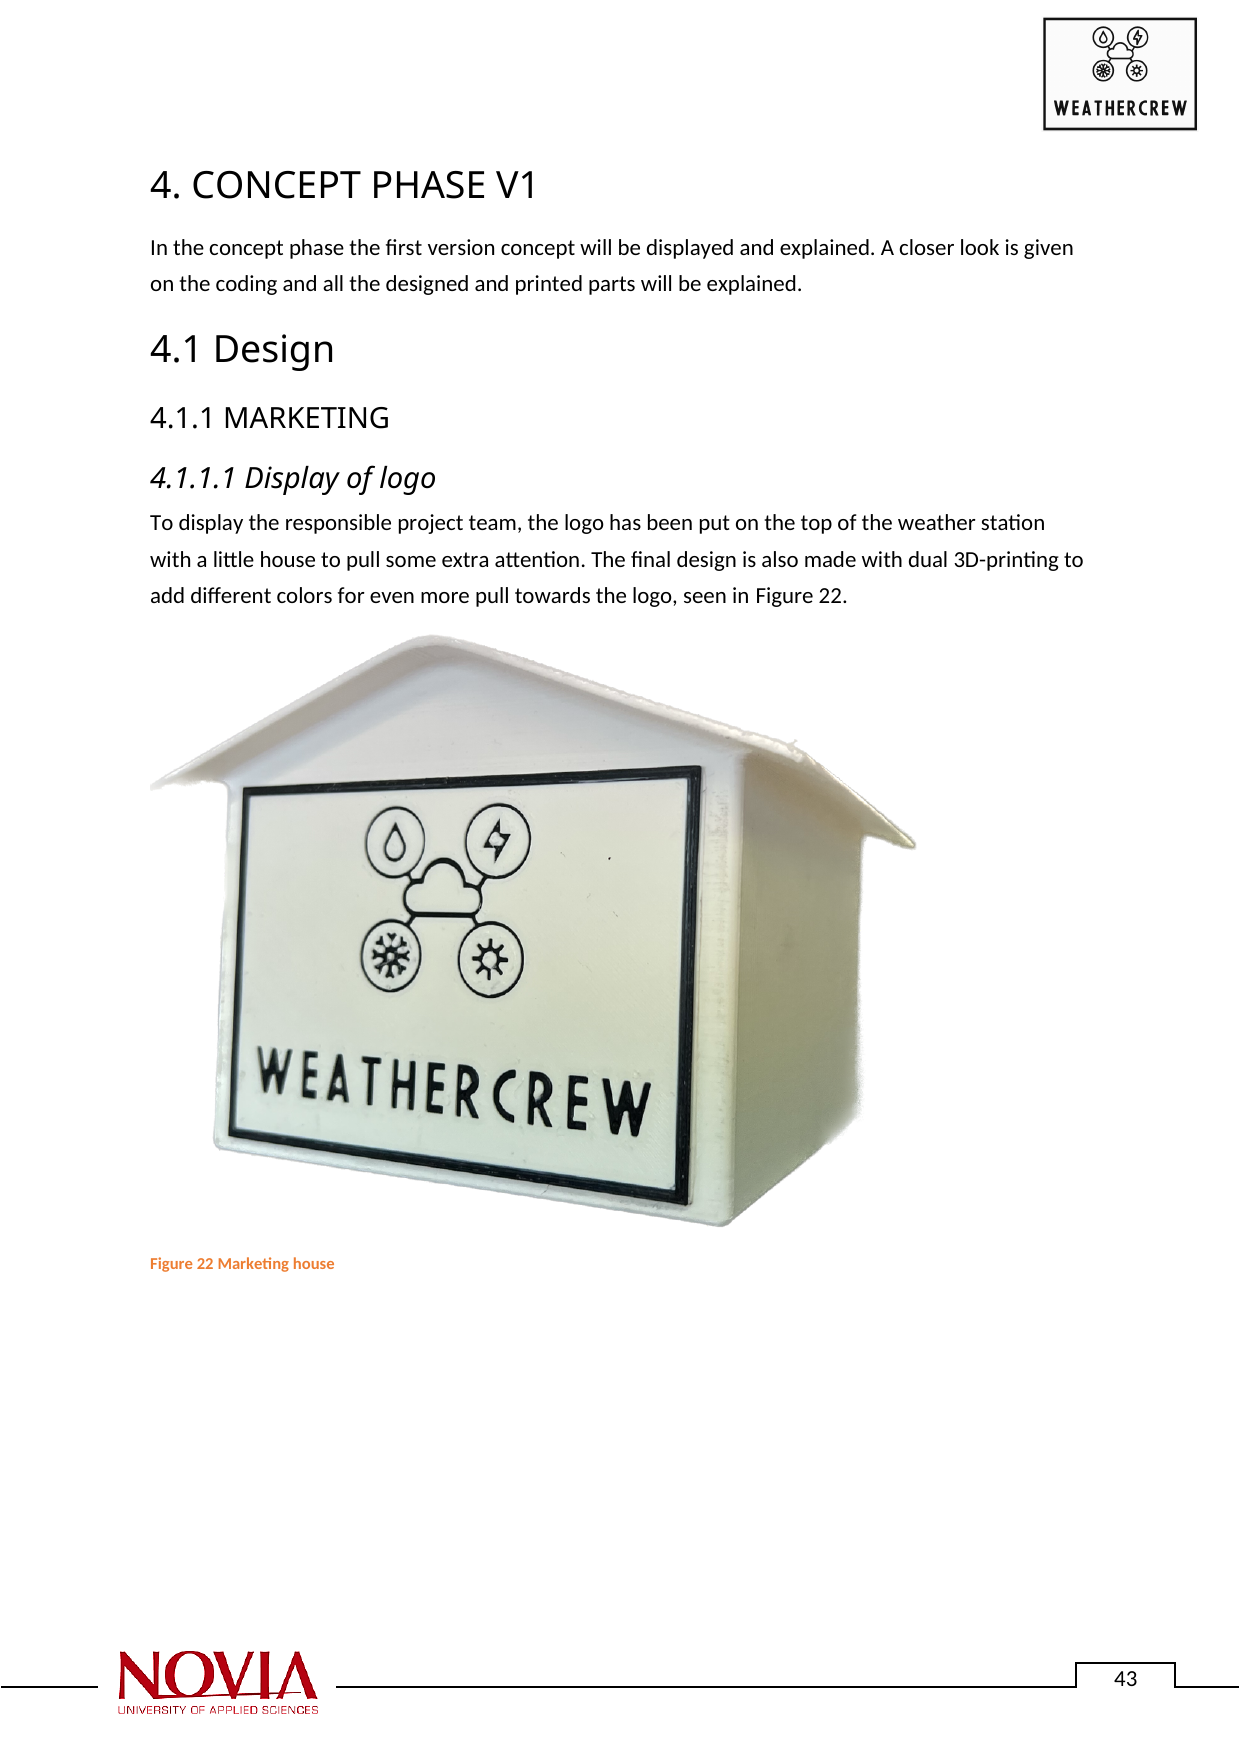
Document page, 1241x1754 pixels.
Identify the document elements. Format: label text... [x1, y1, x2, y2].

picture [98, 1638, 336, 1724]
subtitle 4. Concept phase V1 [150, 158, 1090, 209]
subtitle 4.1 Design [150, 322, 1090, 373]
text In the concept phase the first version concept will be displayed and explained. A closer look is given on the coding and all the designed and printed parts will be explained. [150, 233, 1090, 297]
subtitle 4.1.1.1 Display of logo [150, 457, 1090, 497]
subtitle 4.1.1 Marketing [150, 397, 1090, 437]
picture [150, 634, 917, 1228]
picture [1041, 16, 1199, 132]
